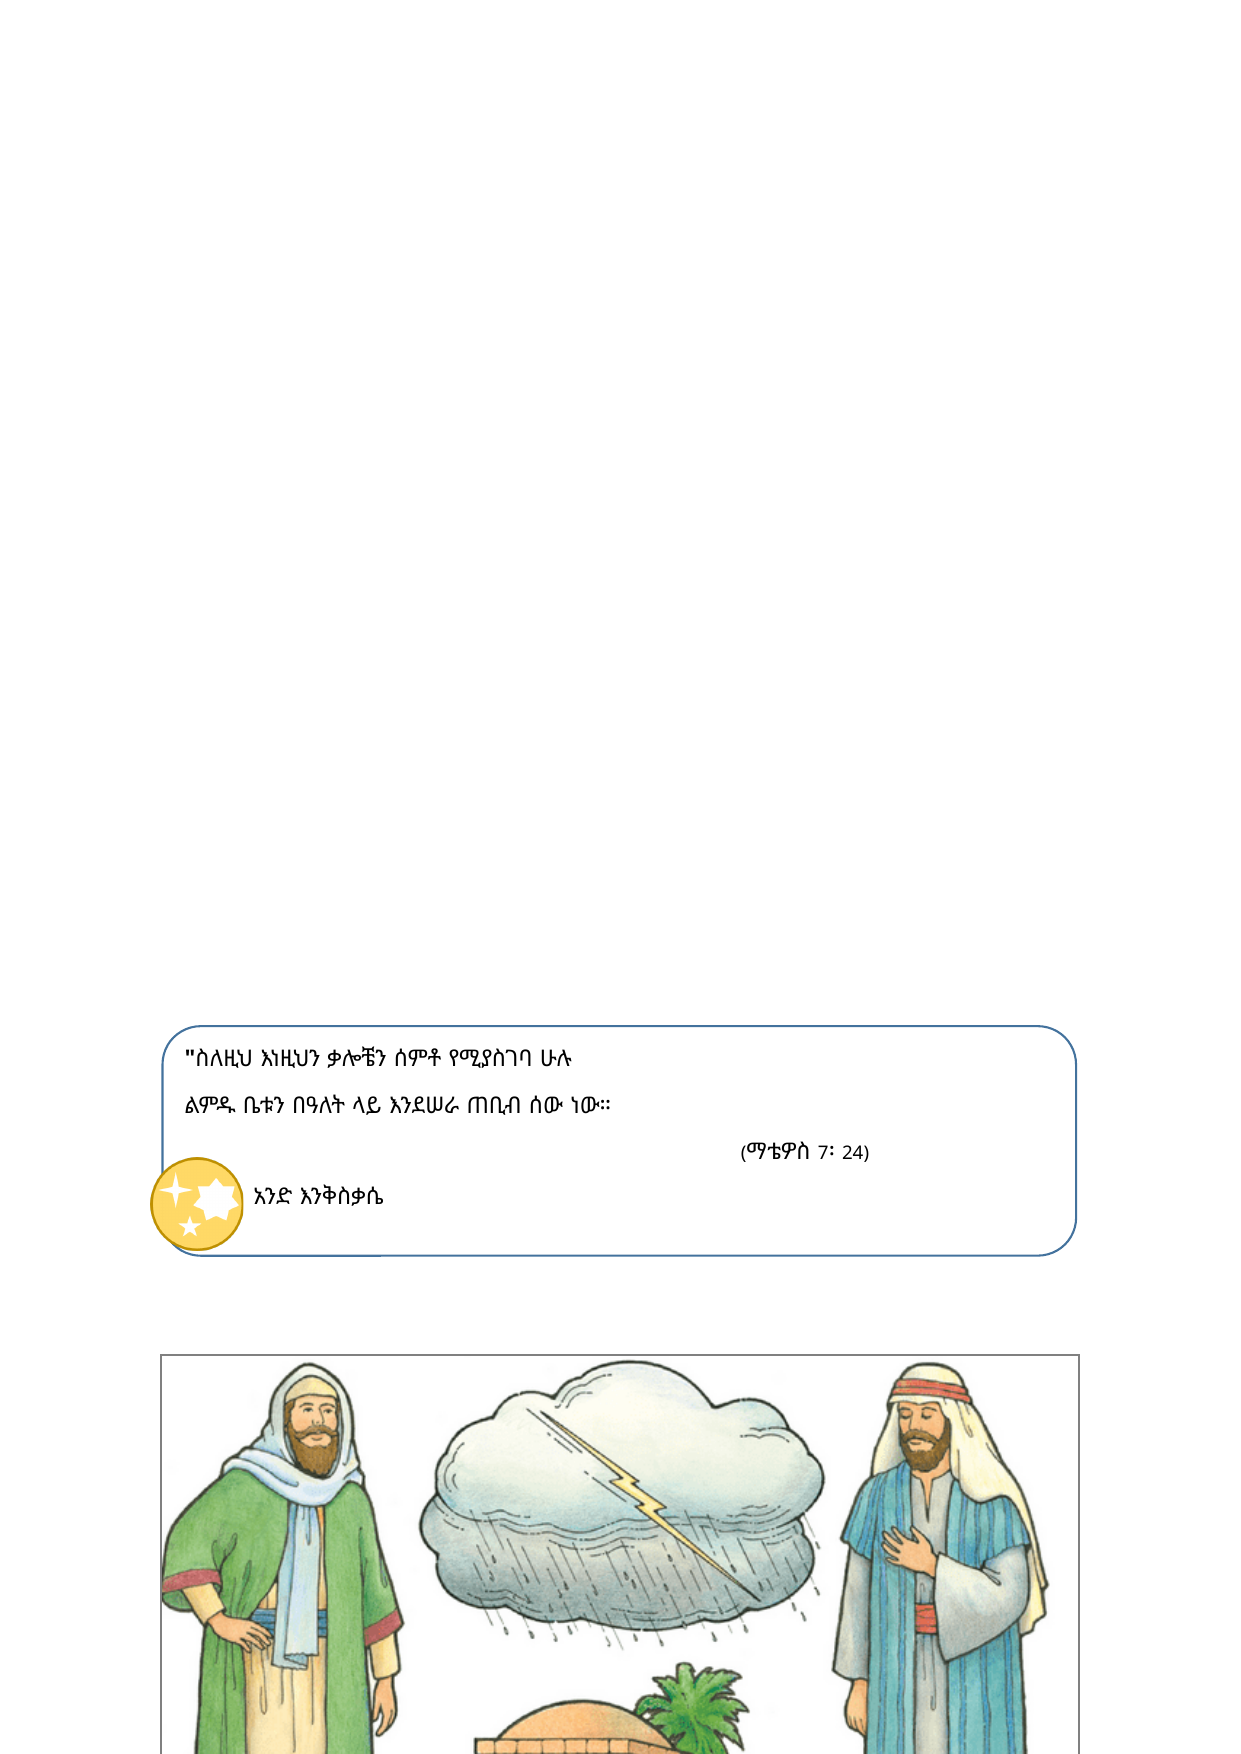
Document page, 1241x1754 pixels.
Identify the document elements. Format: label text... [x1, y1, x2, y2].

text "ስለዚህ እነዚህን ቃሎቼን ሰምቶ የሚያስገባ ሁሉ [150, 1042, 1090, 1073]
picture [150, 1157, 244, 1251]
text አንድ እንቅስቃሴ [244, 1183, 1090, 1210]
text ልምዱ ቤቱን በዓለት ላይ እንደሠራ ጠቢብ ሰው ነው። [150, 1093, 1090, 1119]
text (ማቴዎስ 7፡ 24) [150, 1138, 1090, 1165]
picture [162, 1356, 1078, 1754]
